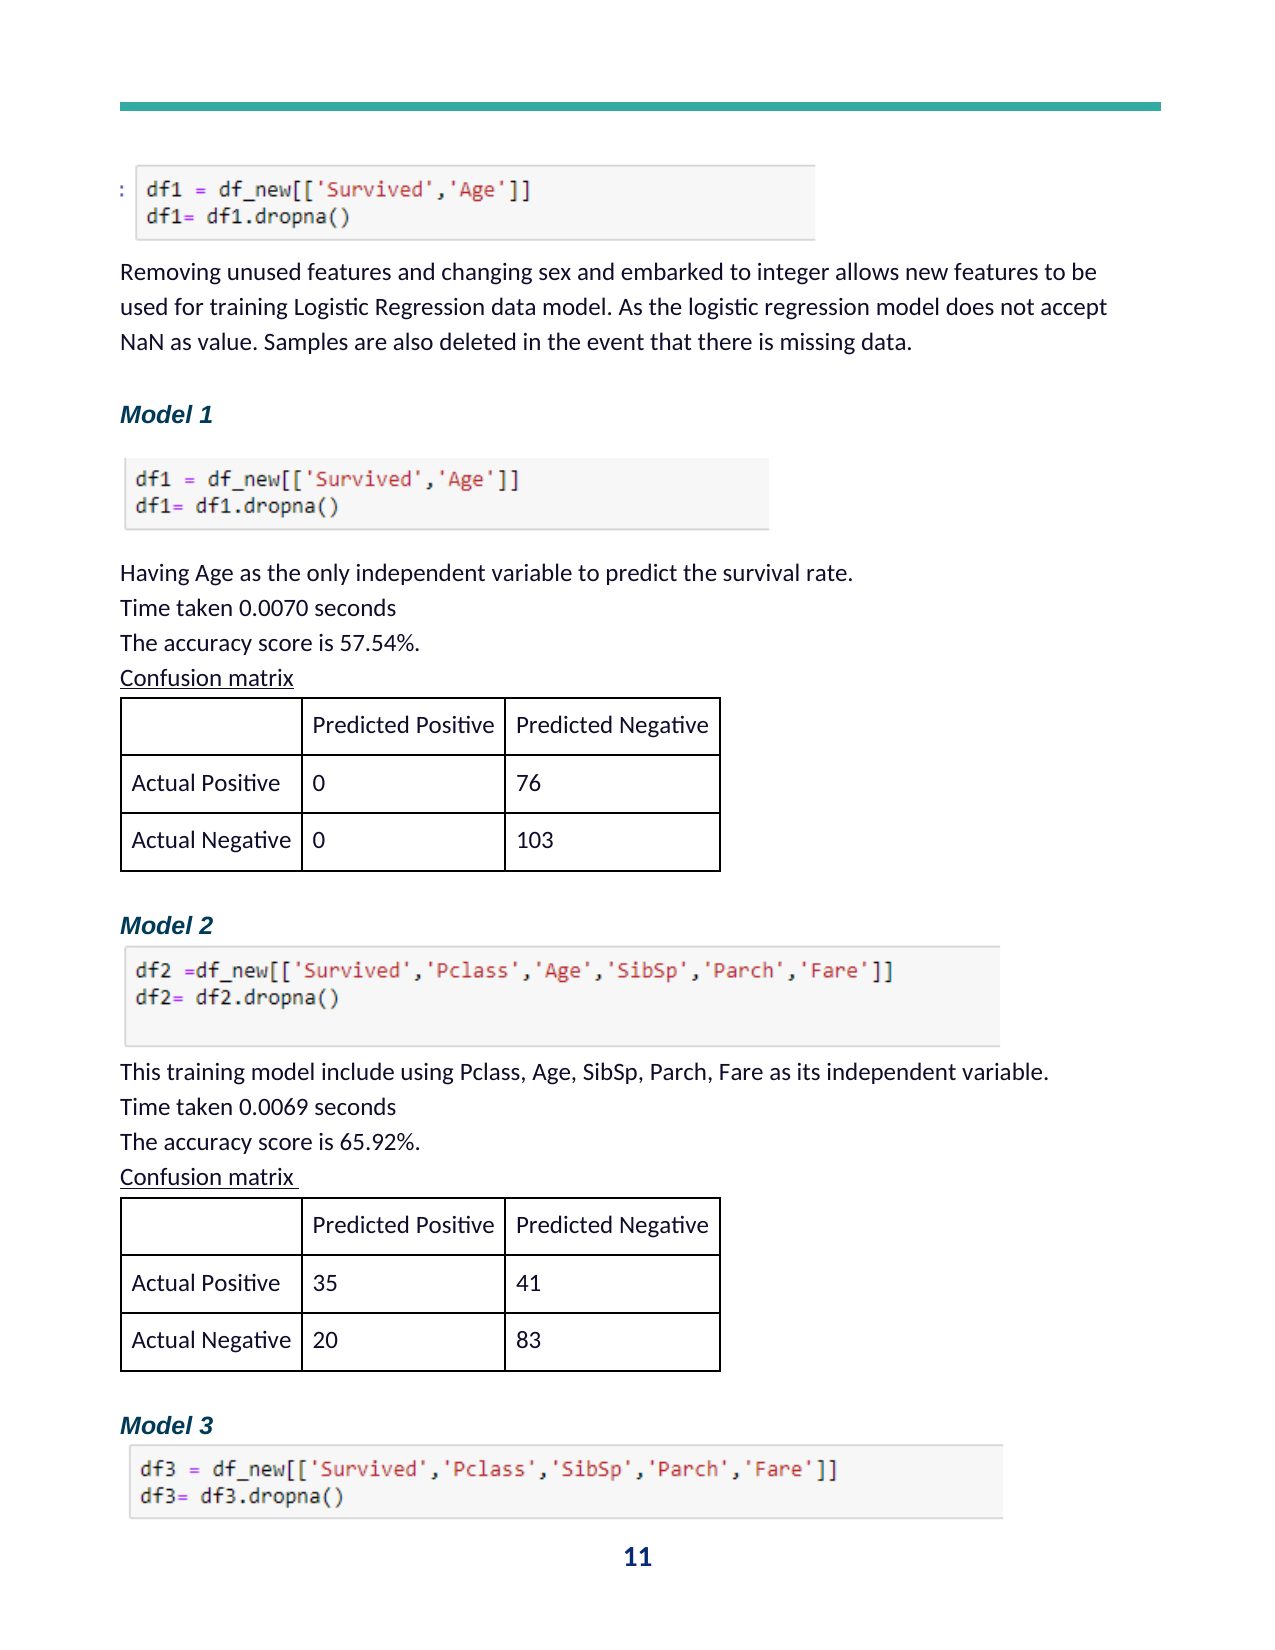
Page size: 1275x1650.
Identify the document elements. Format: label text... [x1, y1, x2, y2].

subtitle Model 3 [120, 1411, 1155, 1440]
text Confusion matrix [120, 1162, 1155, 1192]
table_cell 20 [303, 1314, 504, 1370]
text Time taken 0.0069 seconds [120, 1092, 1155, 1122]
table_cell Actual Positive [122, 756, 301, 812]
table_cell 76 [506, 756, 719, 812]
table_cell Actual Negative [122, 814, 301, 870]
text Confusion matrix [120, 662, 1155, 692]
table_header Predicted Positive [303, 699, 504, 754]
text This training model include using Pclass, Age, SibSp, Parch, Fare as its independent variable. [120, 1057, 1155, 1087]
table_header Predicted Negative [506, 699, 719, 754]
picture [120, 458, 770, 532]
picture [120, 151, 816, 252]
table_cell 0 [303, 814, 504, 870]
text Having Age as the only independent variable to predict the survival rate. [120, 557, 1155, 587]
text The accuracy score is 57.54%. [120, 627, 1155, 657]
table_cell 41 [506, 1256, 719, 1312]
table_header [122, 699, 301, 754]
picture [120, 944, 1001, 1052]
table_header Predicted Negative [506, 1199, 719, 1254]
table_header Predicted Positive [303, 1199, 504, 1254]
table_header [122, 1199, 301, 1254]
text Time taken 0.0070 seconds [120, 592, 1155, 622]
picture [120, 1443, 1004, 1524]
table_cell Actual Negative [122, 1314, 301, 1370]
table_cell 35 [303, 1256, 504, 1312]
table_cell 0 [303, 756, 504, 812]
subtitle Model 1 [120, 400, 1155, 429]
text The accuracy score is 65.92%. [120, 1127, 1155, 1157]
text Removing unused features and changing sex and embarked to integer allows new features to be used for training Logistic Regression data model. As the logistic regression model does not accept NaN as value. Samples are also deleted in the event that there is missing data. [120, 256, 1155, 357]
table_cell 103 [506, 814, 719, 870]
subtitle Model 2 [120, 911, 1155, 940]
table_cell 83 [506, 1314, 719, 1370]
table_cell Actual Positive [122, 1256, 301, 1312]
